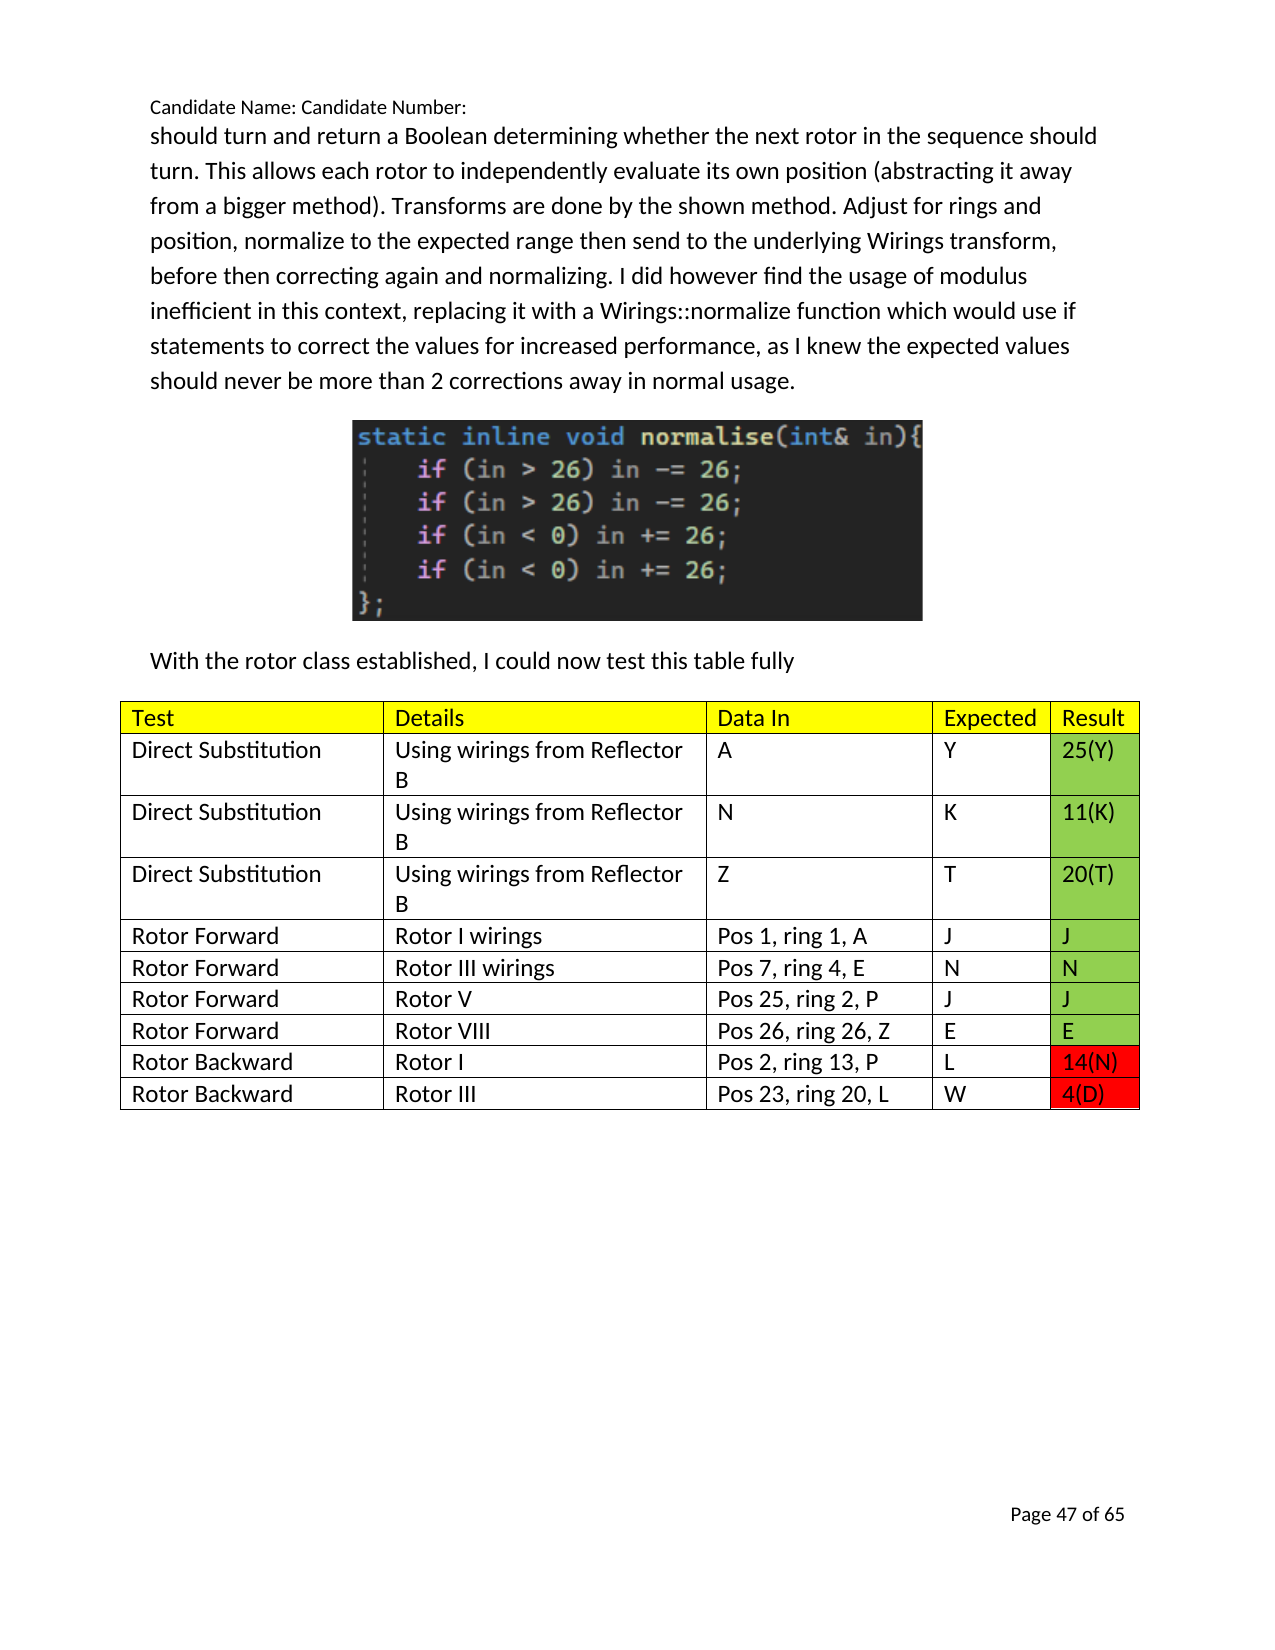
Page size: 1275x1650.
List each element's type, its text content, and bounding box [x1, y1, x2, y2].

table_cell Pos 7, ring 4, E [707, 952, 932, 982]
table_cell T [933, 858, 1050, 919]
table_cell Y [933, 734, 1050, 795]
table_cell E [1051, 1015, 1139, 1045]
table_header Expected [933, 702, 1050, 733]
table_cell 4(D) [1051, 1078, 1139, 1108]
table_cell Pos 25, ring 2, P [707, 983, 932, 1014]
table_cell J [1051, 983, 1139, 1014]
table_cell Rotor Backward [121, 1046, 383, 1077]
table_cell 25(Y) [1051, 734, 1139, 795]
table_cell J [933, 983, 1050, 1014]
table_cell Rotor III wirings [384, 952, 706, 982]
table_cell L [933, 1046, 1050, 1077]
table_cell K [933, 796, 1050, 857]
table_header Data In [707, 702, 932, 733]
table_cell Pos 26, ring 26, Z [707, 1015, 932, 1045]
table_cell Rotor I wirings [384, 920, 706, 951]
table_cell E [933, 1015, 1050, 1045]
table_cell Direct Substitution [121, 858, 383, 919]
table_cell Rotor Forward [121, 952, 383, 982]
table_cell N [707, 796, 932, 857]
table_cell Rotor V [384, 983, 706, 1014]
table_cell 14(N) [1051, 1046, 1139, 1077]
table_header Details [384, 702, 706, 733]
table_cell Using wirings from Reflector B [384, 858, 706, 919]
table_cell Rotor VIII [384, 1015, 706, 1045]
table_cell Rotor Forward [121, 920, 383, 951]
table_cell Pos 2, ring 13, P [707, 1046, 932, 1077]
table_cell 11(K) [1051, 796, 1139, 857]
table_cell 20(T) [1051, 858, 1139, 919]
table_cell A [707, 734, 932, 795]
table_cell Rotor Backward [121, 1078, 383, 1108]
table_cell Direct Substitution [121, 734, 383, 795]
table_cell Using wirings from Reflector B [384, 796, 706, 857]
picture [352, 420, 923, 621]
table_cell W [933, 1078, 1050, 1108]
table_cell Pos 1, ring 1, A [707, 920, 932, 951]
table_cell Rotor I [384, 1046, 706, 1077]
table_cell J [933, 920, 1050, 951]
table_header Result [1051, 702, 1139, 733]
table_cell Using wirings from Reflector B [384, 734, 706, 795]
table_cell N [1051, 952, 1139, 982]
table_cell Z [707, 858, 932, 919]
table_cell Rotor Forward [121, 1015, 383, 1045]
table_cell Direct Substitution [121, 796, 383, 857]
table_cell J [1051, 920, 1139, 951]
text With the rotor class established, I could now test this table fully [150, 645, 1125, 676]
table_cell N [933, 952, 1050, 982]
table_cell Pos 23, ring 20, L [707, 1078, 932, 1108]
table_header Test [121, 702, 383, 733]
table_cell Rotor Forward [121, 983, 383, 1014]
table_cell Rotor III [384, 1078, 706, 1108]
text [150, 120, 1125, 396]
